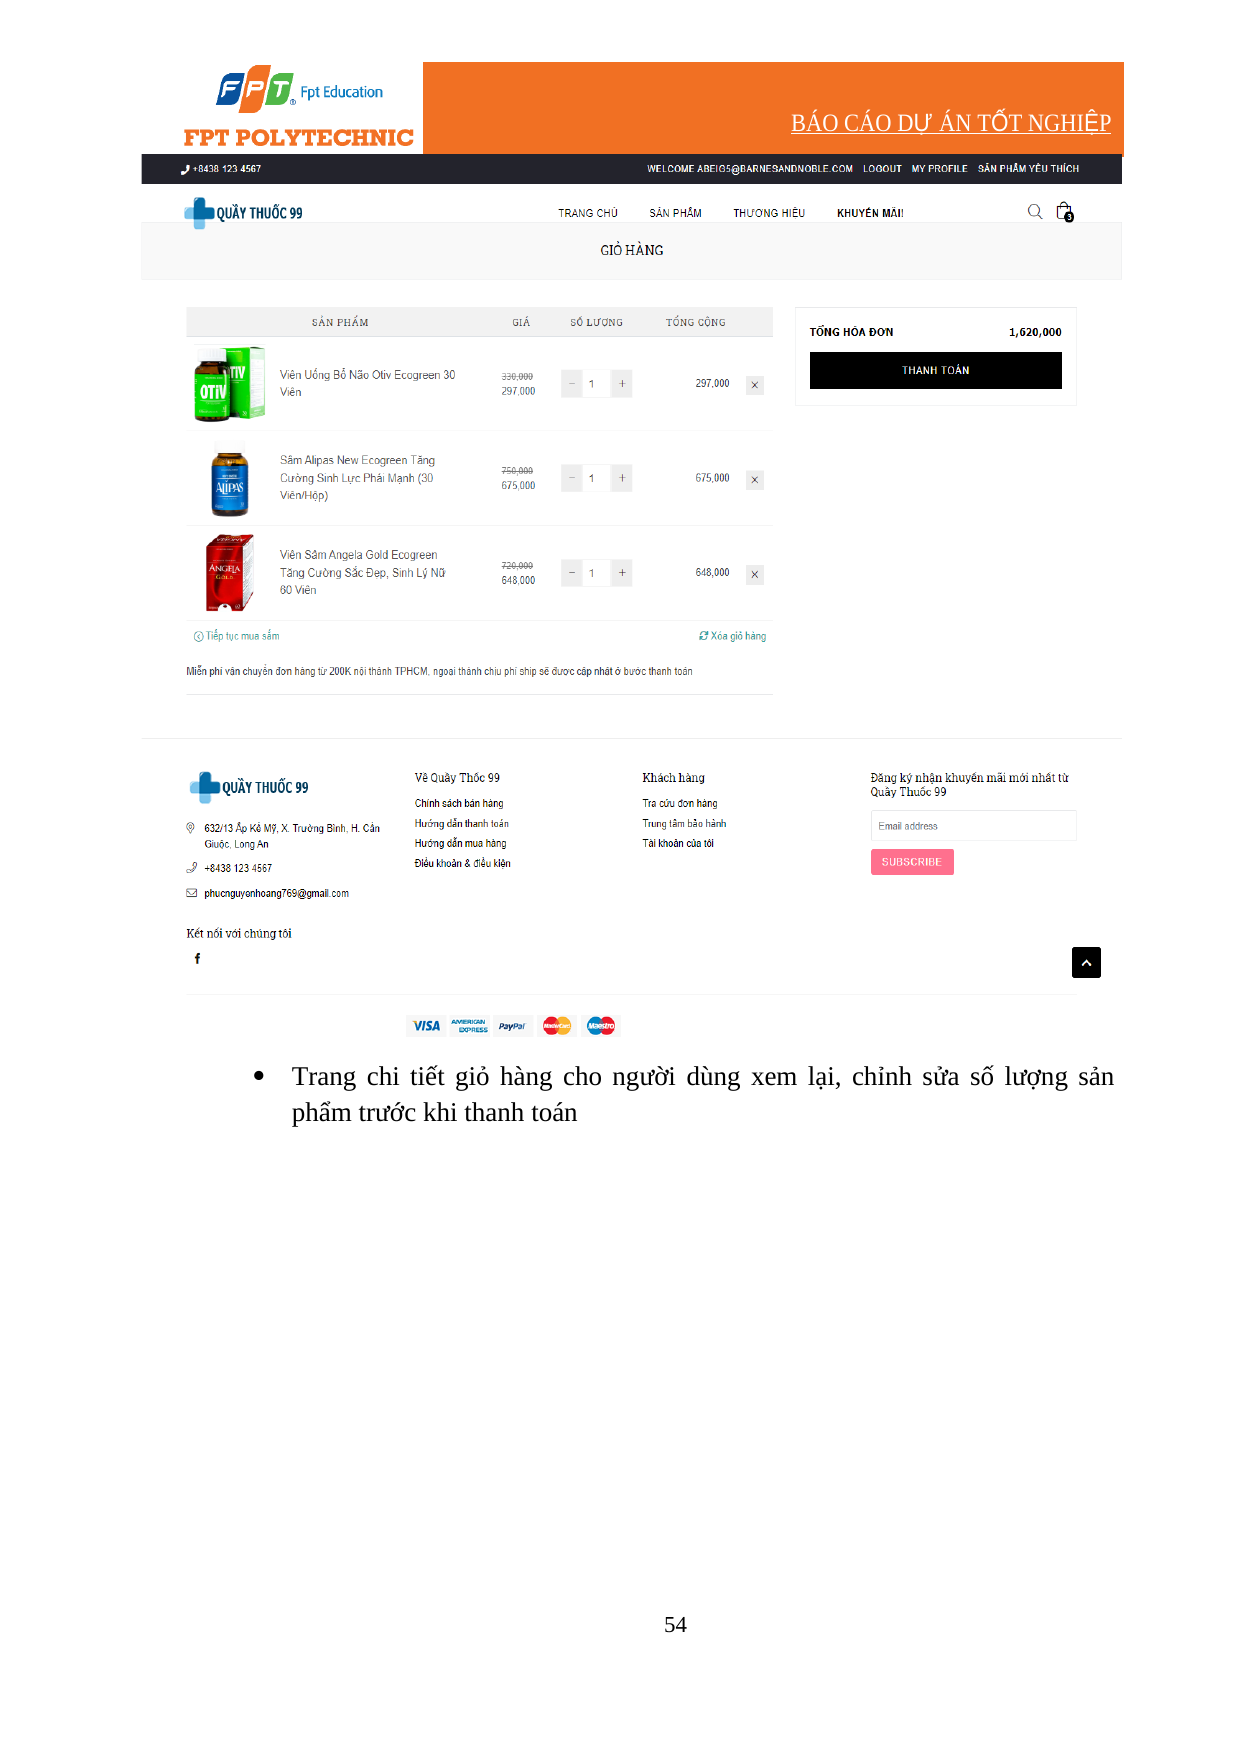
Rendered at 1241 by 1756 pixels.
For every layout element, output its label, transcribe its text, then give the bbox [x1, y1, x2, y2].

picture [184, 65, 414, 146]
list Trang chi tiết giỏ hàng cho người dùng xem lại, chỉnh sửa số lượng sản phẩm trước khi thanh toán [254, 1060, 1116, 1127]
picture [141, 154, 1122, 1056]
